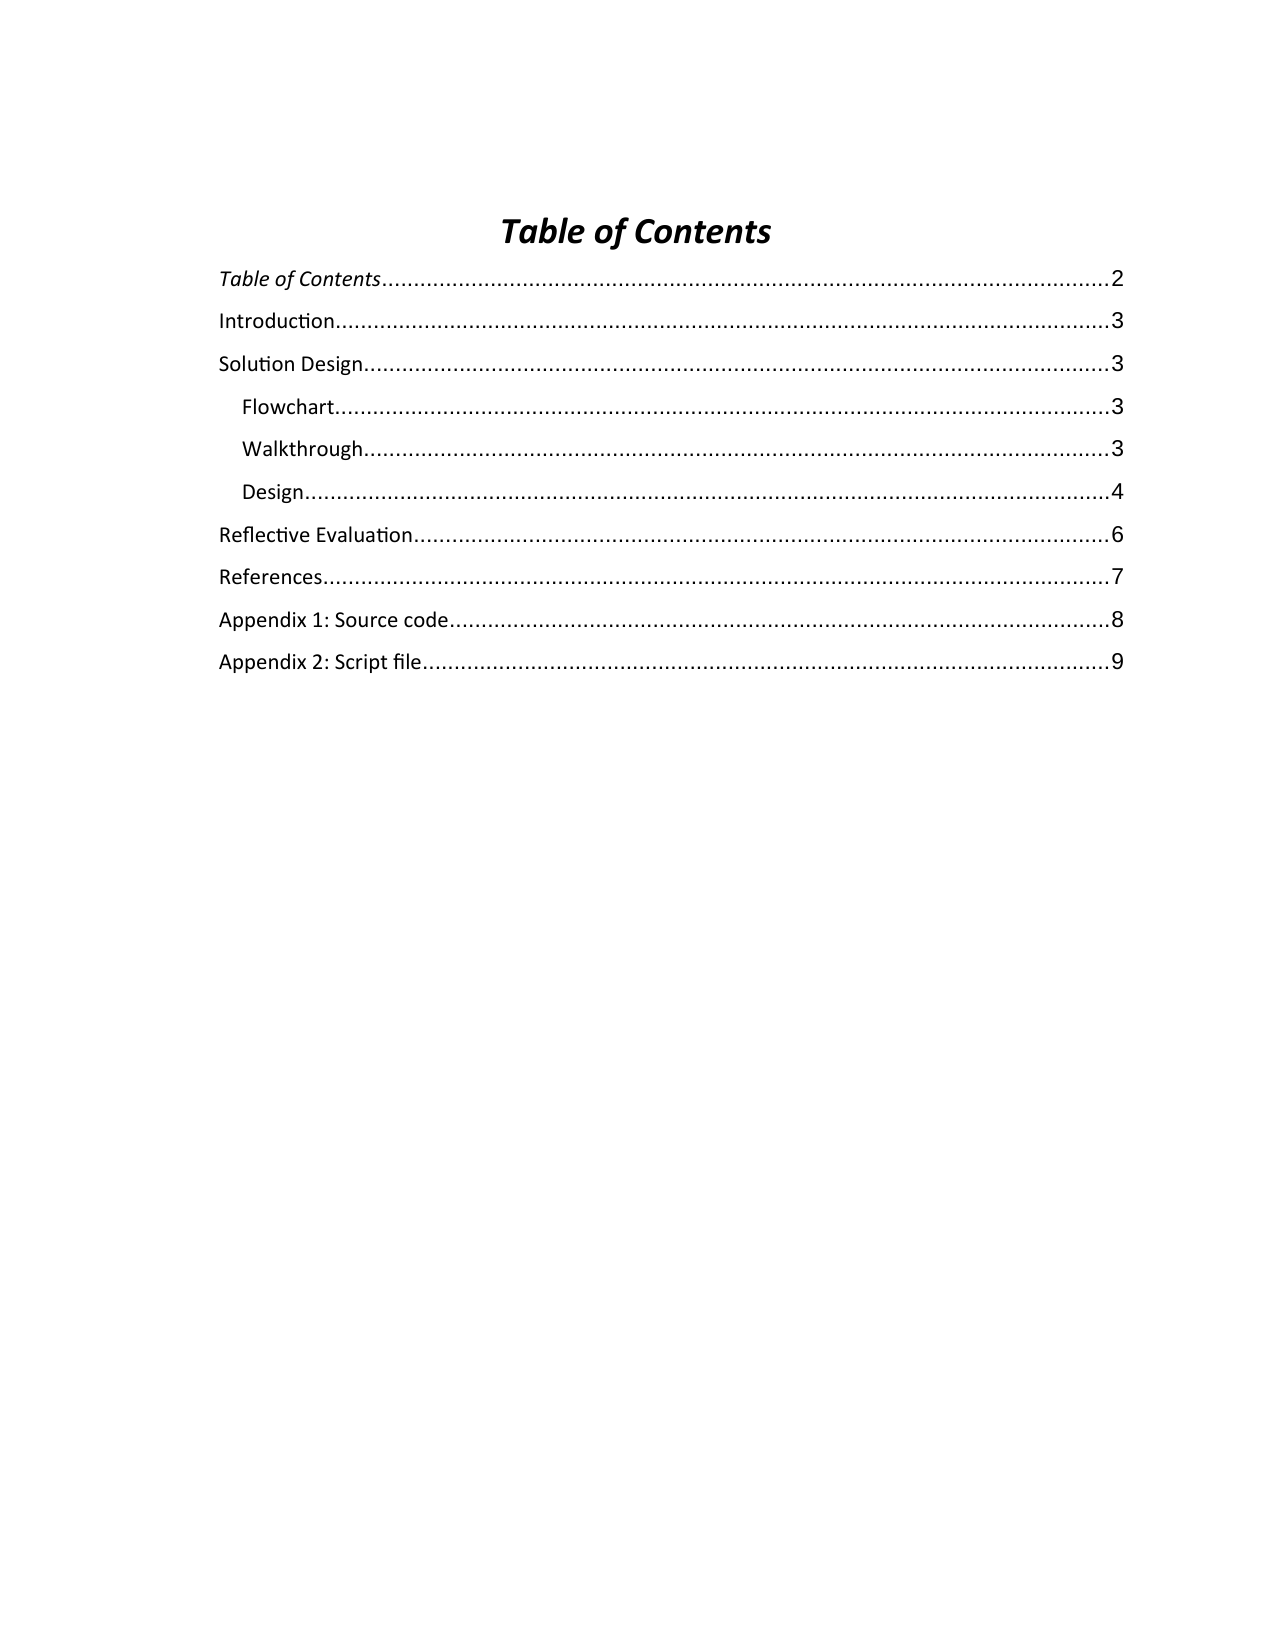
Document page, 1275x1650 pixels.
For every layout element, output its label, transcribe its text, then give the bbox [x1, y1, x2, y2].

subtitle Table of Contents [150, 207, 1125, 253]
